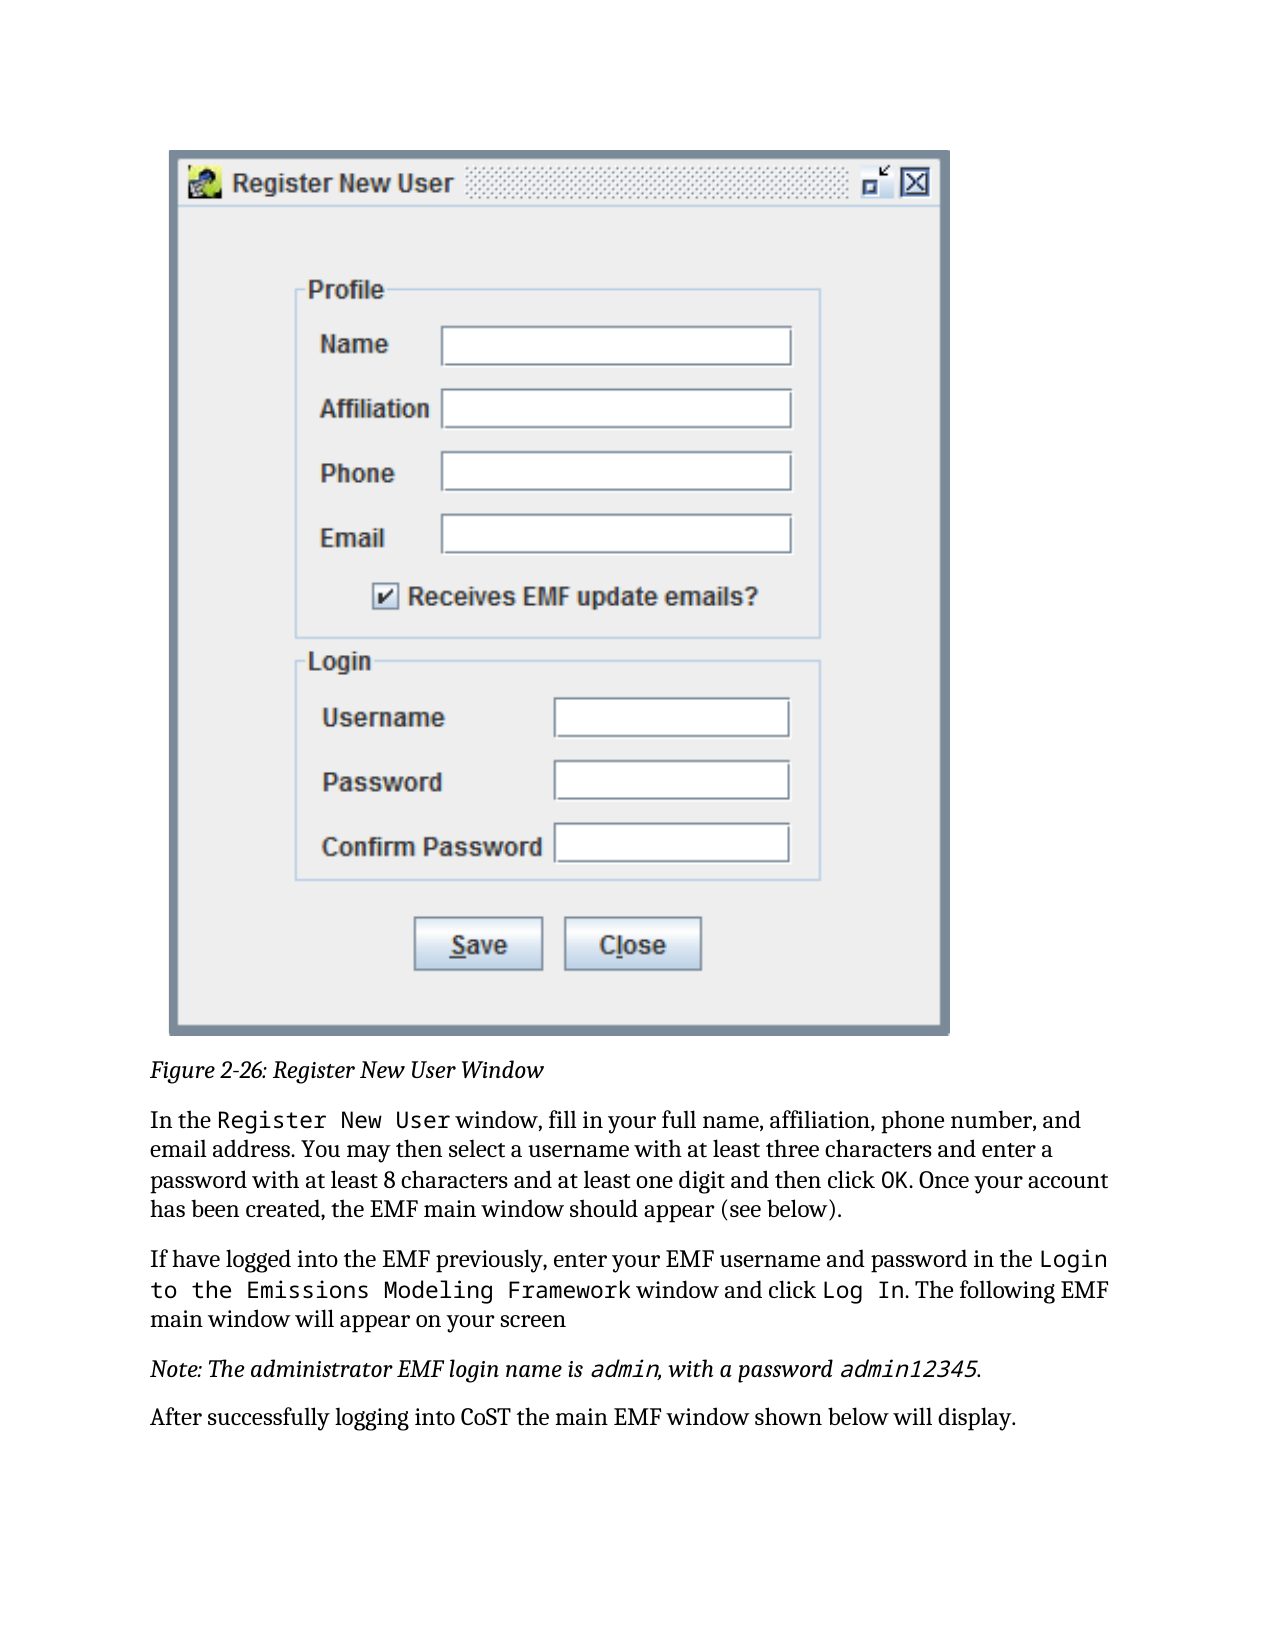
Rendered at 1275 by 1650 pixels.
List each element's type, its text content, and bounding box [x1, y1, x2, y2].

text If have logged into the EMF previously, enter your EMF username and password in the Login to the Emissions Modeling Framework window and click Log In. The following EMF main window will appear on your screen [150, 1242, 1125, 1334]
picture [168, 150, 950, 1036]
text Figure 2-26: Register New User Window [150, 1056, 1125, 1085]
text Note: The administrator EMF login name is admin, with a password admin12345. [150, 1352, 1125, 1384]
text After successfully logging into CoST the main EMF window shown below will display. [150, 1402, 1125, 1431]
text In the Register New User window, fill in your full name, affiliation, phone number, and email address. You may then select a username with at least three characters and enter a password with at least 8 characters and at least one digit and then click OK. Once your account has been created, the EMF main window should appear (see below). [150, 1104, 1125, 1224]
